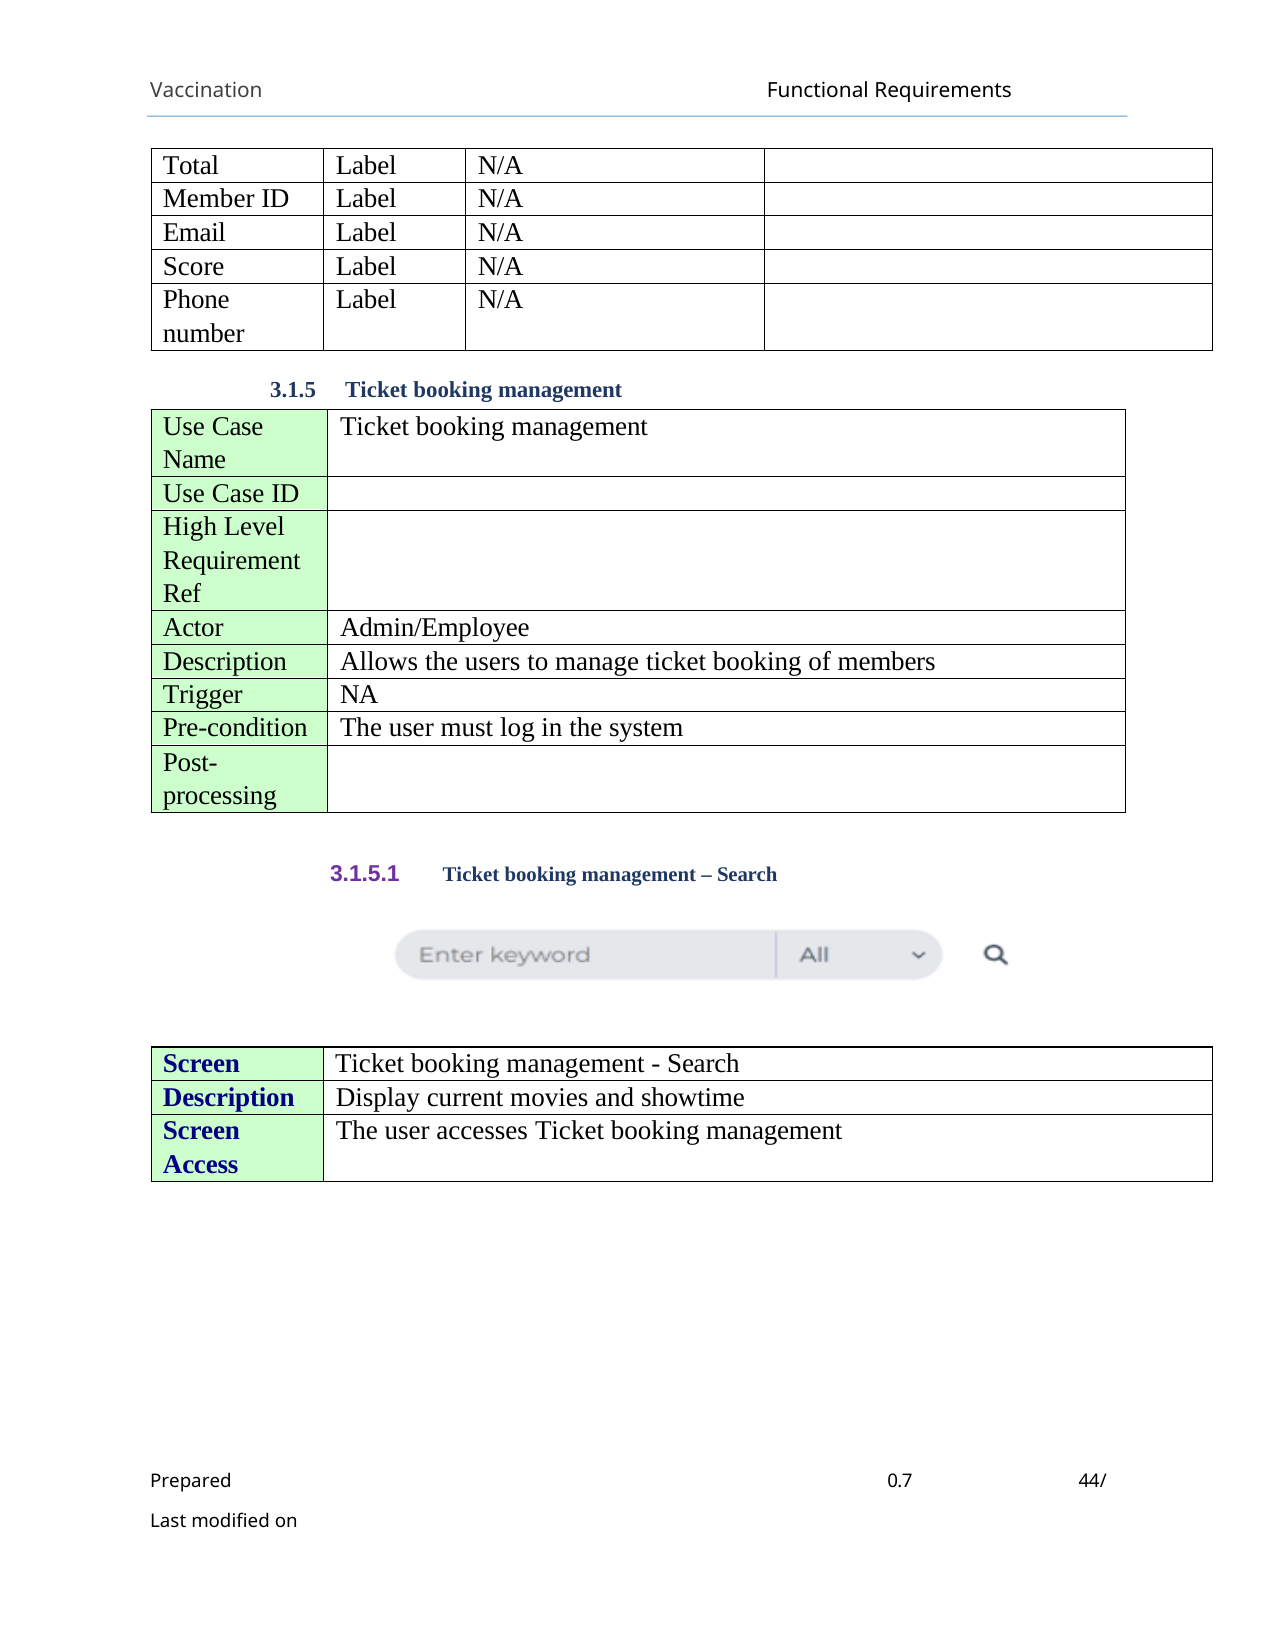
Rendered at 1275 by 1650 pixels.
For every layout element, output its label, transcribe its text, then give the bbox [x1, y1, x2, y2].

table_cell Actor [152, 611, 327, 644]
table_cell Label [324, 284, 465, 350]
table_cell [328, 746, 1125, 812]
table_cell Label [324, 216, 465, 249]
table_cell Email [152, 216, 323, 249]
table_header Use Case Name [152, 410, 327, 476]
table_cell N/A [466, 216, 764, 249]
table_header N/A [466, 149, 764, 182]
table_cell Post- processing [152, 746, 327, 812]
table_cell High Level Requirement Ref [152, 511, 327, 610]
table_cell Trigger [152, 679, 327, 711]
table_cell Label [324, 183, 465, 215]
table_cell N/A [466, 183, 764, 215]
table_header Ticket booking management [328, 410, 1125, 476]
table_cell [765, 216, 1212, 249]
table_cell Label [324, 250, 465, 283]
table_cell Pre-condition [152, 712, 327, 744]
table_header [765, 149, 1212, 182]
table_cell [328, 477, 1125, 509]
table_cell Phone number [152, 284, 323, 350]
table_header Screen [152, 1048, 323, 1080]
table_cell Description [152, 1081, 323, 1114]
subtitle Ticket booking management – Search [330, 860, 1275, 886]
table_cell [765, 284, 1212, 350]
table_cell [765, 250, 1212, 283]
table_cell NA [328, 679, 1125, 711]
table_cell Screen Access [152, 1115, 323, 1181]
table_cell Display current movies and showtime [324, 1081, 1212, 1114]
table_cell N/A [466, 250, 764, 283]
table_cell Admin/Employee [328, 611, 1125, 644]
table_cell [328, 511, 1125, 610]
subtitle Ticket booking management [270, 376, 1275, 403]
table_cell [765, 183, 1212, 215]
table_cell Use Case ID [152, 477, 327, 509]
table_header Ticket booking management - Search [324, 1048, 1212, 1080]
table_cell Score [152, 250, 323, 283]
table_cell N/A [466, 284, 764, 350]
picture [383, 912, 1042, 994]
table_cell Member ID [152, 183, 323, 215]
table_cell Description [152, 645, 327, 677]
table_cell The user accesses Ticket booking management [324, 1115, 1212, 1181]
table_header Label [324, 149, 465, 182]
table_header Total [152, 149, 323, 182]
table_cell The user must log in the system [328, 712, 1125, 744]
table_cell Allows the users to manage ticket booking of members [328, 645, 1125, 677]
